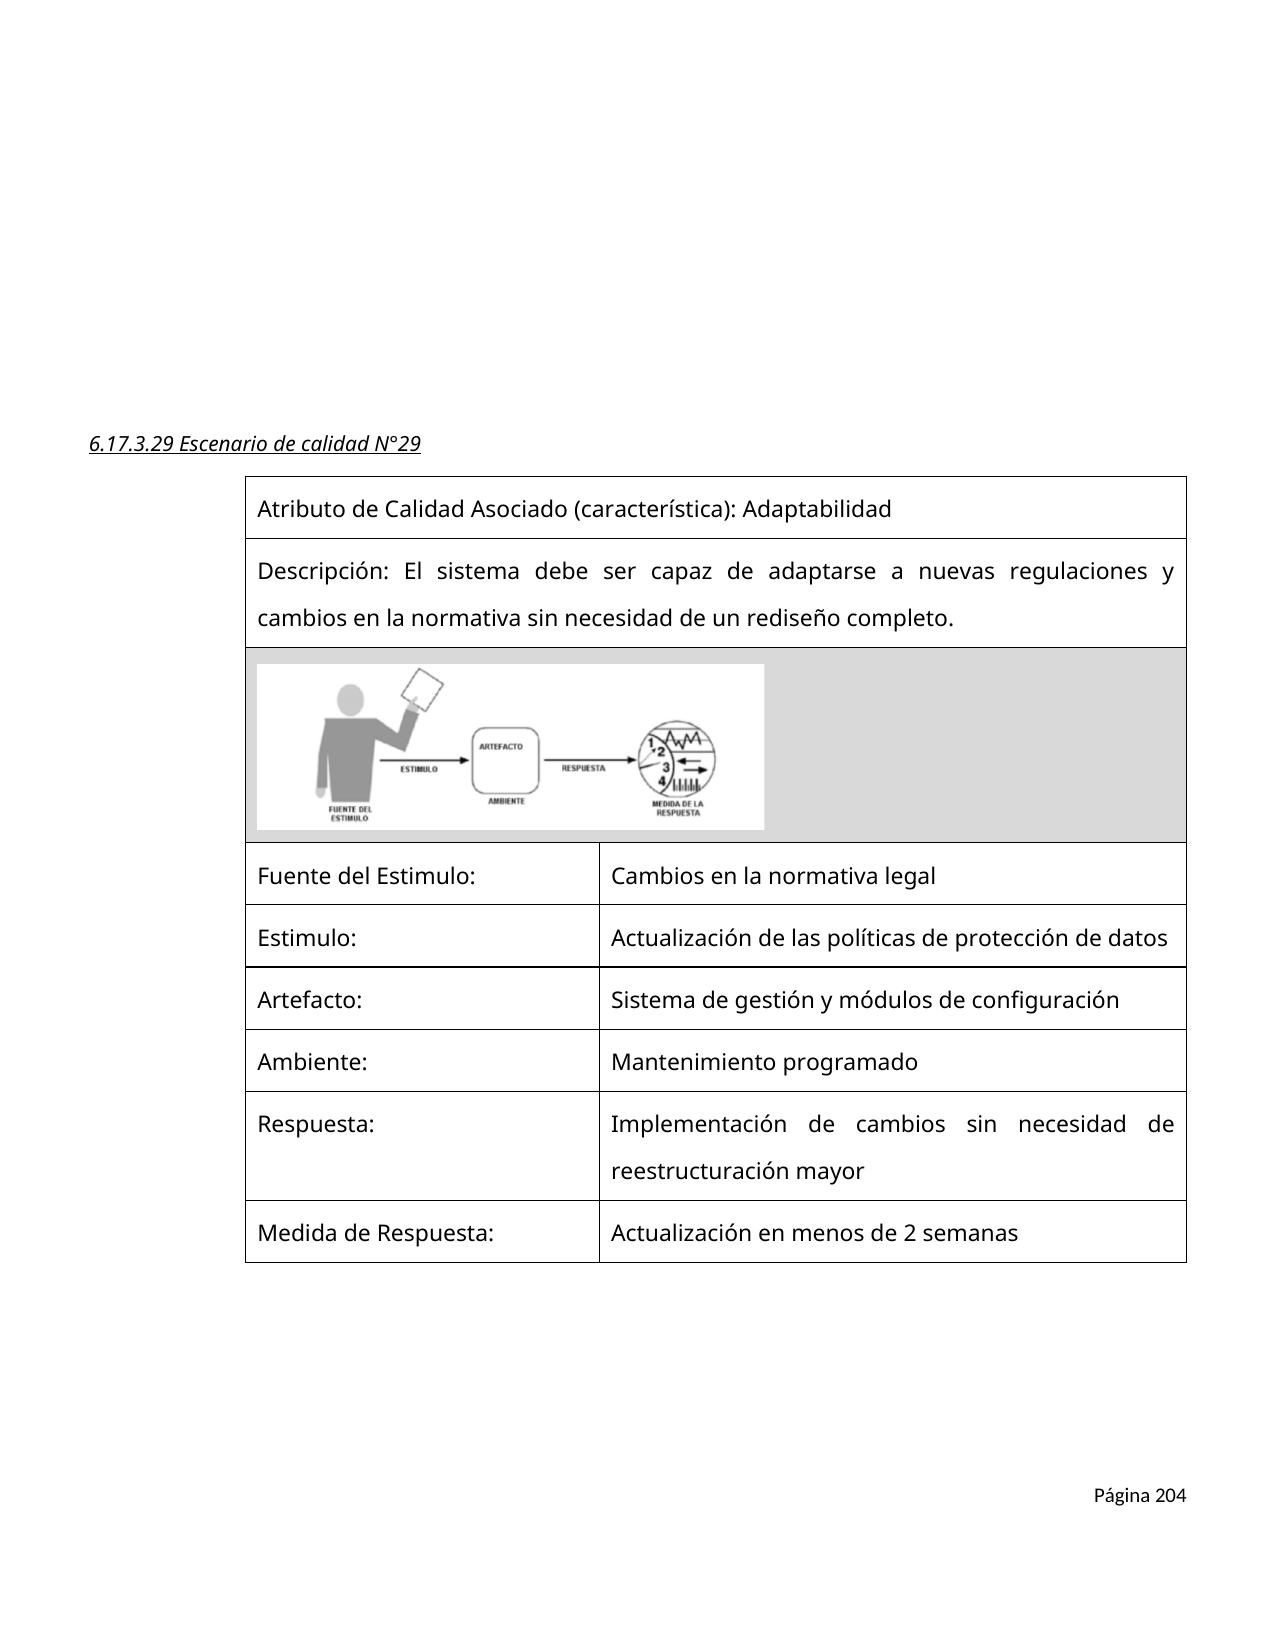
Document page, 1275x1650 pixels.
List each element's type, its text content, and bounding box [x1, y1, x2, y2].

subtitle 6.17.3.29 Escenario de calidad N°29 [89, 429, 1186, 457]
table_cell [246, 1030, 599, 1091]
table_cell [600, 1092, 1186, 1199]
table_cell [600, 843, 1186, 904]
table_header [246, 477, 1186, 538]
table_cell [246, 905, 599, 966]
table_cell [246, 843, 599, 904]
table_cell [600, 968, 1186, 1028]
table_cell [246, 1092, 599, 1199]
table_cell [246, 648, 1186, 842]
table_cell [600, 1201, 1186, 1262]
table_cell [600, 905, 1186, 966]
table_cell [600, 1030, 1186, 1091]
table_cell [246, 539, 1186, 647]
picture [257, 664, 765, 830]
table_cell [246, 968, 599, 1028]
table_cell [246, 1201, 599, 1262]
